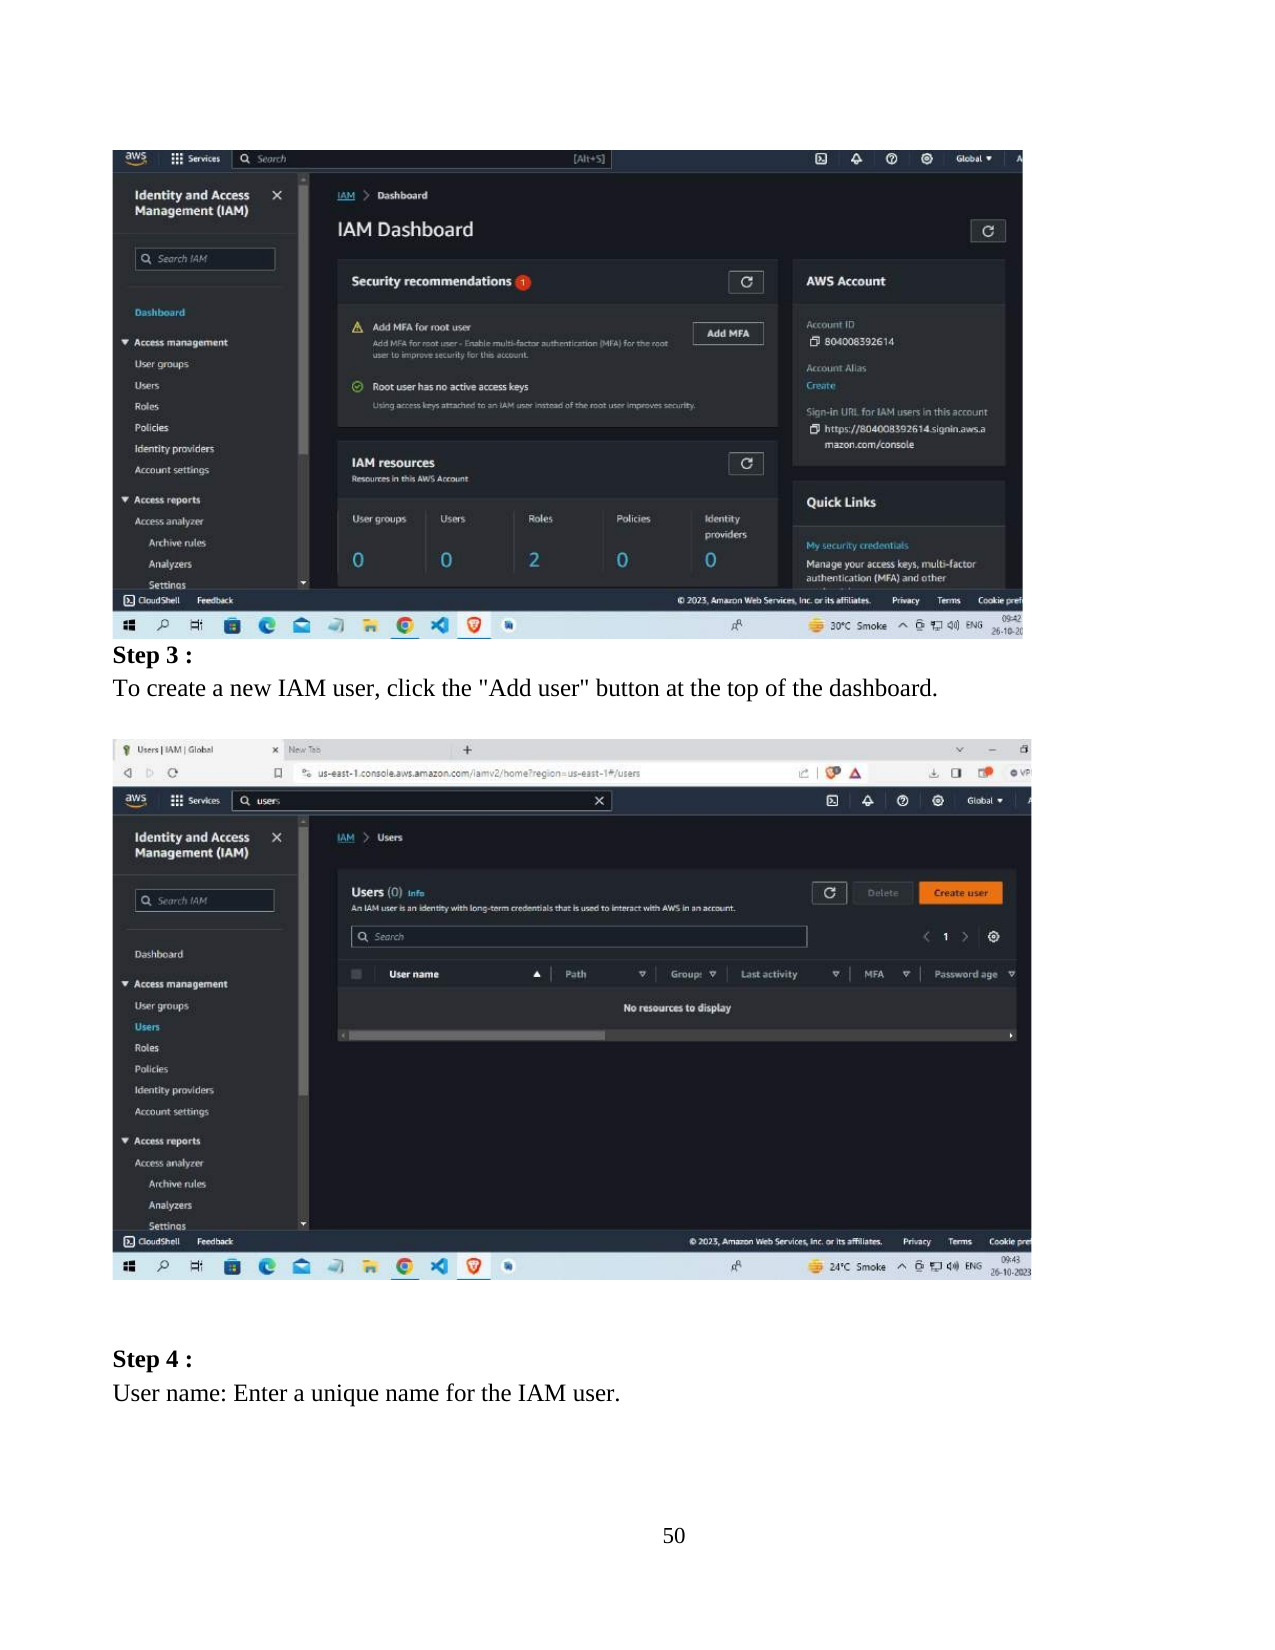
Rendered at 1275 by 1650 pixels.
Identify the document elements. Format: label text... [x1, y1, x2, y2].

text To create a new IAM user, click the "Add user" button at the top of the dashboard. [112, 673, 1212, 702]
text User name: Enter a unique name for the IAM user. [112, 1378, 1212, 1406]
picture [112, 739, 1032, 1280]
subtitle Step 3 : [112, 640, 1212, 669]
subtitle Step 4 : [112, 1344, 1212, 1373]
picture [112, 150, 1023, 639]
